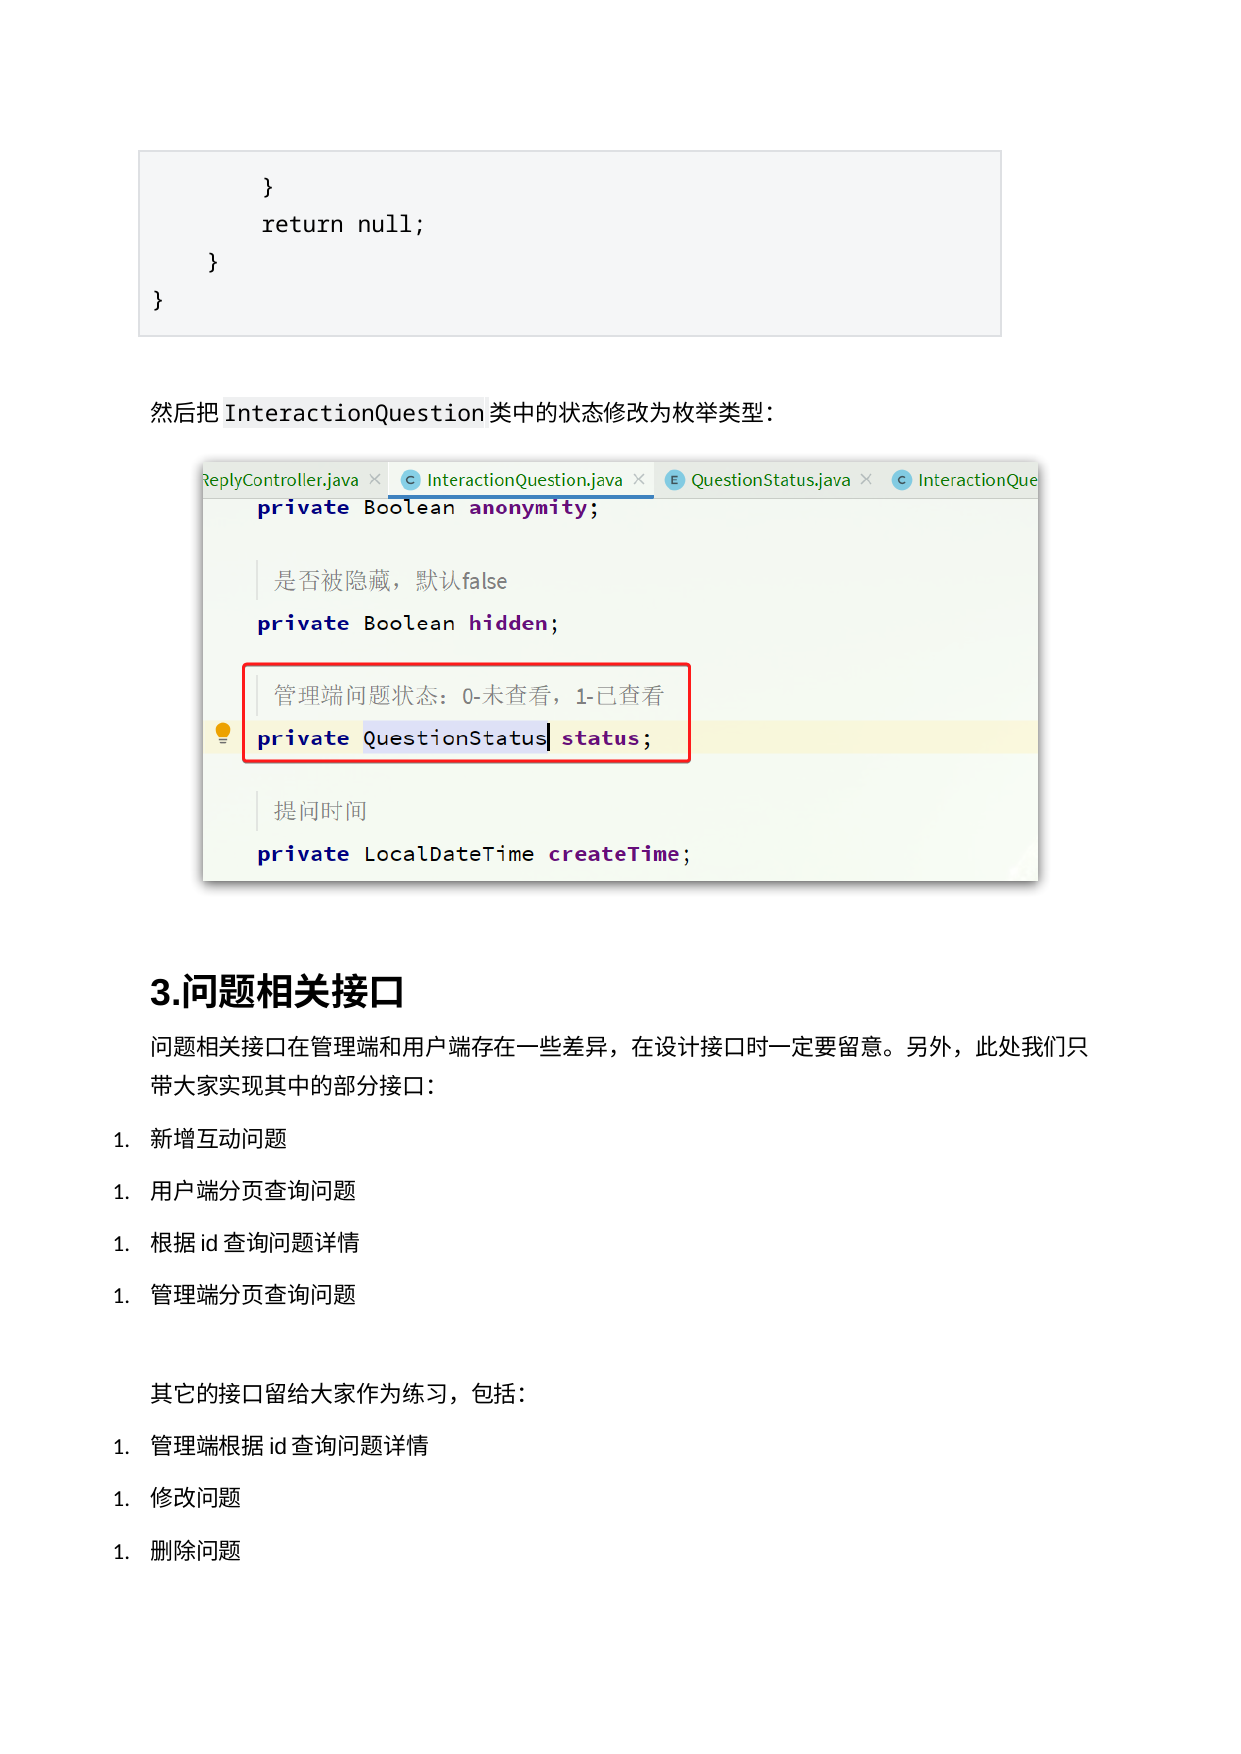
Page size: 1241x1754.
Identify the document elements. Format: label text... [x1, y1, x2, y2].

list 用户端分页查询问题 [112, 1173, 1090, 1206]
picture [188, 447, 1052, 898]
list 管理端根据id查询问题详情 [112, 1428, 1090, 1461]
list 修改问题 [112, 1480, 1090, 1513]
list 新增互动问题 [112, 1120, 1090, 1154]
list 管理端分页查询问题 [112, 1277, 1090, 1311]
list 删除问题 [112, 1532, 1090, 1566]
text 然后把InteractionQuestion类中的状态修改为枚举类型： [150, 395, 1090, 428]
text 问题相关接口在管理端和用户端存在一些差异，在设计接口时一定要留意。另外，此处我们只带大家实现其中的部分接口： [150, 1028, 1090, 1101]
text 其它的接口留给大家作为练习，包括： [150, 1376, 1090, 1409]
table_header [140, 152, 1000, 335]
list 根据id查询问题详情 [112, 1225, 1090, 1258]
